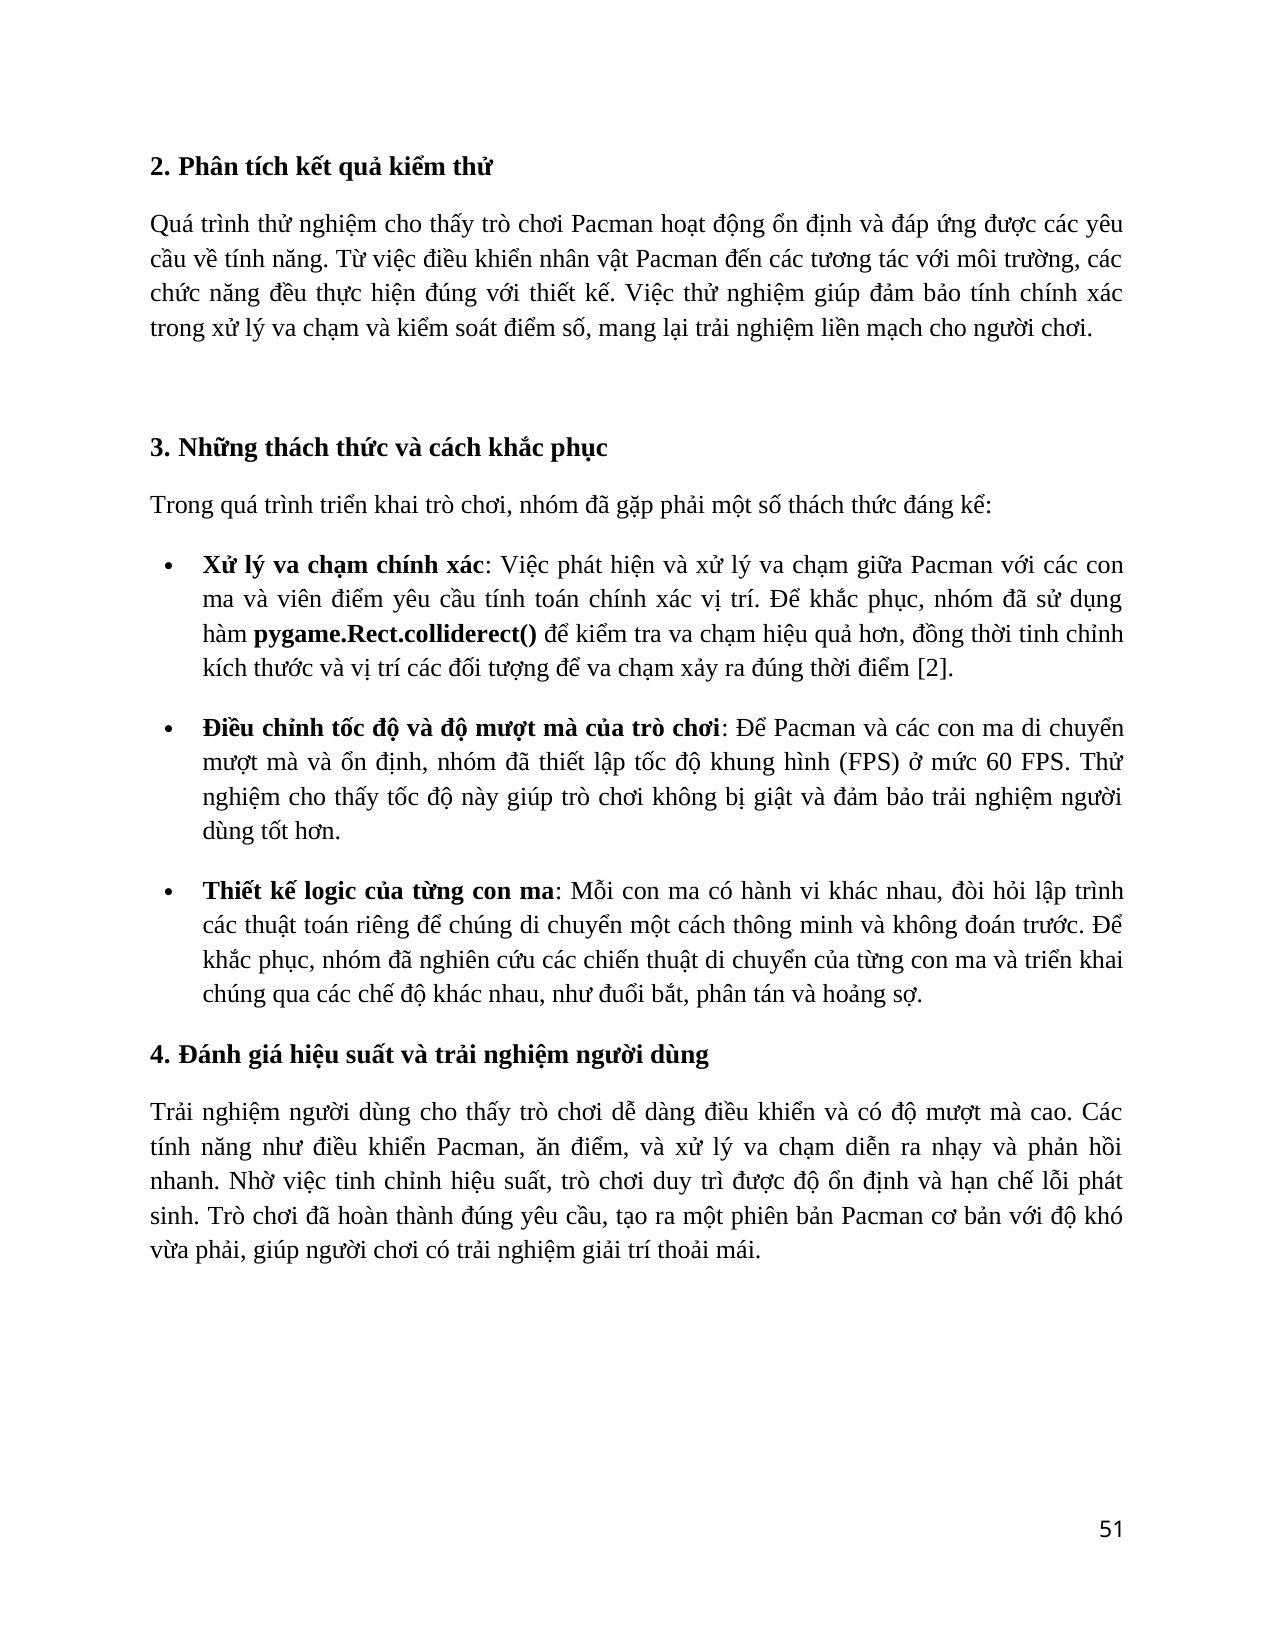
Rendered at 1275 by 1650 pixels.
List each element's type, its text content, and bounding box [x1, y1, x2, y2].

list Xử lý va chạm chính xác: Việc phát hiện và xử lý va chạm giữa Pacman với các con ma và viên điểm yêu cầu tính toán chính xác vị trí. Để khắc phục, nhóm đã sử dụng hàm pygame.Rect.colliderect() để kiểm tra va chạm hiệu quả hơn, đồng thời tinh chỉnh kích thước và vị trí các đối tượng để va chạm xảy ra đúng thời điểm . [165, 549, 1125, 682]
subtitle Những thách thức và cách khắc phục [150, 431, 1125, 462]
text Trong quá trình triển khai trò chơi, nhóm đã gặp phải một số thách thức đáng kể: [150, 489, 1125, 519]
subtitle Phân tích kết quả kiểm thử [150, 150, 1125, 181]
text Trải nghiệm người dùng cho thấy trò chơi dễ dàng điều khiển và có độ mượt mà cao. Các tính năng như điều khiển Pacman, ăn điểm, và xử lý va chạm diễn ra nhạy và phản hồi nhanh. Nhờ việc tinh chỉnh hiệu suất, trò chơi duy trì được độ ổn định và hạn chế lỗi phát sinh. Trò chơi đã hoàn thành đúng yêu cầu, tạo ra một phiên bản Pacman cơ bản với độ khó vừa phải, giúp người chơi có trải nghiệm giải trí thoải mái. [150, 1096, 1125, 1264]
list Thiết kế logic của từng con ma: Mỗi con ma có hành vi khác nhau, đòi hỏi lập trình các thuật toán riêng để chúng di chuyển một cách thông minh và không đoán trước. Để khắc phục, nhóm đã nghiên cứu các chiến thuật di chuyển của từng con ma và triển khai chúng qua các chế độ khác nhau, như đuổi bắt, phân tán và hoảng sợ. [165, 875, 1125, 1008]
list Điều chỉnh tốc độ và độ mượt mà của trò chơi: Để Pacman và các con ma di chuyển mượt mà và ổn định, nhóm đã thiết lập tốc độ khung hình (FPS) ở mức 60 FPS. Thử nghiệm cho thấy tốc độ này giúp trò chơi không bị giật và đảm bảo trải nghiệm người dùng tốt hơn. [165, 712, 1125, 845]
subtitle Đánh giá hiệu suất và trải nghiệm người dùng [150, 1038, 1125, 1069]
text Quá trình thử nghiệm cho thấy trò chơi Pacman hoạt động ổn định và đáp ứng được các yêu cầu về tính năng. Từ việc điều khiển nhân vật Pacman đến các tương tác với môi trường, các chức năng đều thực hiện đúng với thiết kế. Việc thử nghiệm giúp đảm bảo tính chính xác trong xử lý va chạm và kiểm soát điểm số, mang lại trải nghiệm liền mạch cho người chơi. [150, 208, 1125, 342]
